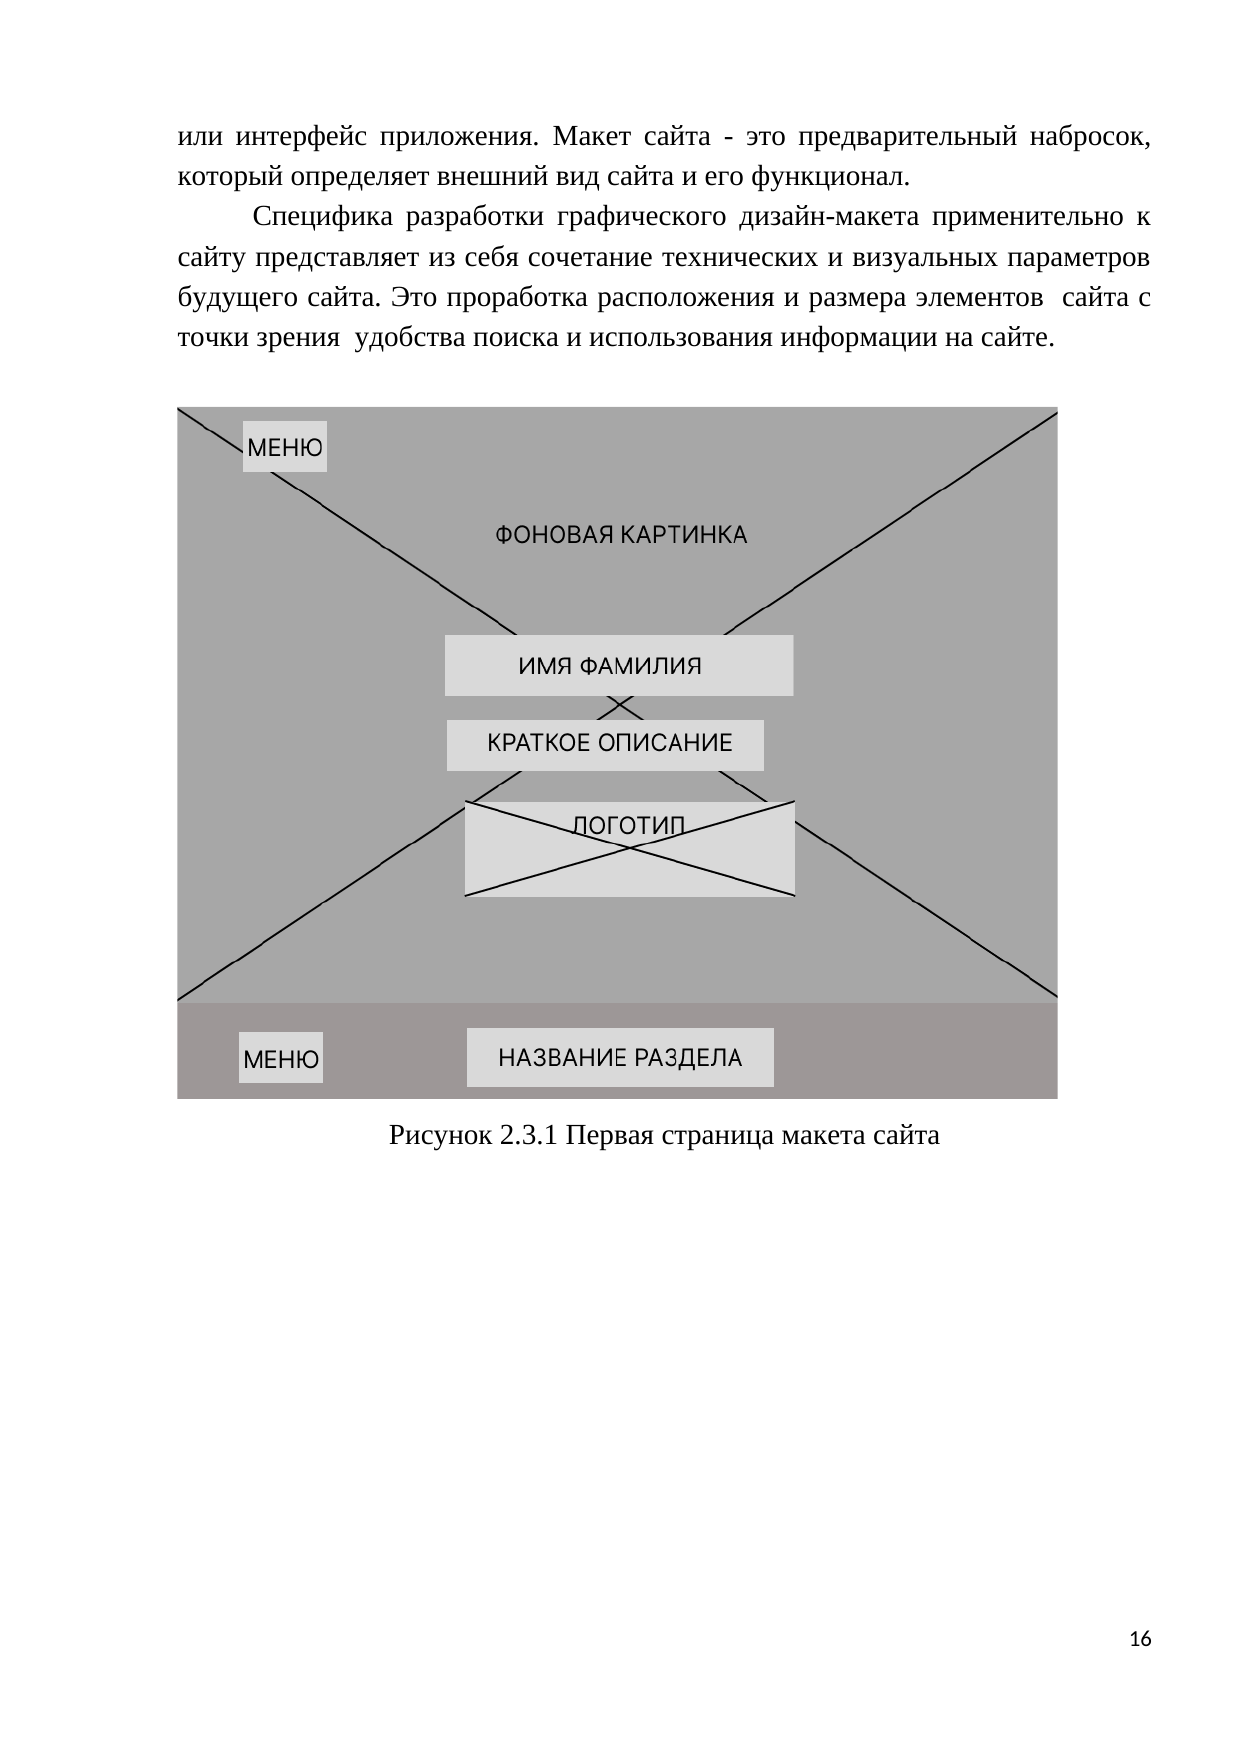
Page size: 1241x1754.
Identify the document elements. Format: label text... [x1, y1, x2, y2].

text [177, 118, 1152, 192]
text Рисунок 2.3.1 Первая страница макета сайта [177, 1117, 1152, 1151]
text Специфика разработки графического дизайн-макета применительно к сайту представляет из себя сочетание технических и визуальных параметров будущего сайта. Это проработка расположения и размера элементов сайта с точки зрения удобства поиска и использования информации на сайте. [177, 312, 1152, 353]
picture [177, 406, 1058, 1099]
text Специфика разработки графического дизайн-макета применительно к сайту представляет из себя сочетание технических и визуальных параметров будущего сайта. Это проработка расположения и размера элементов сайта с точки зрения удобства поиска и использования информации на сайте. [177, 198, 1152, 239]
